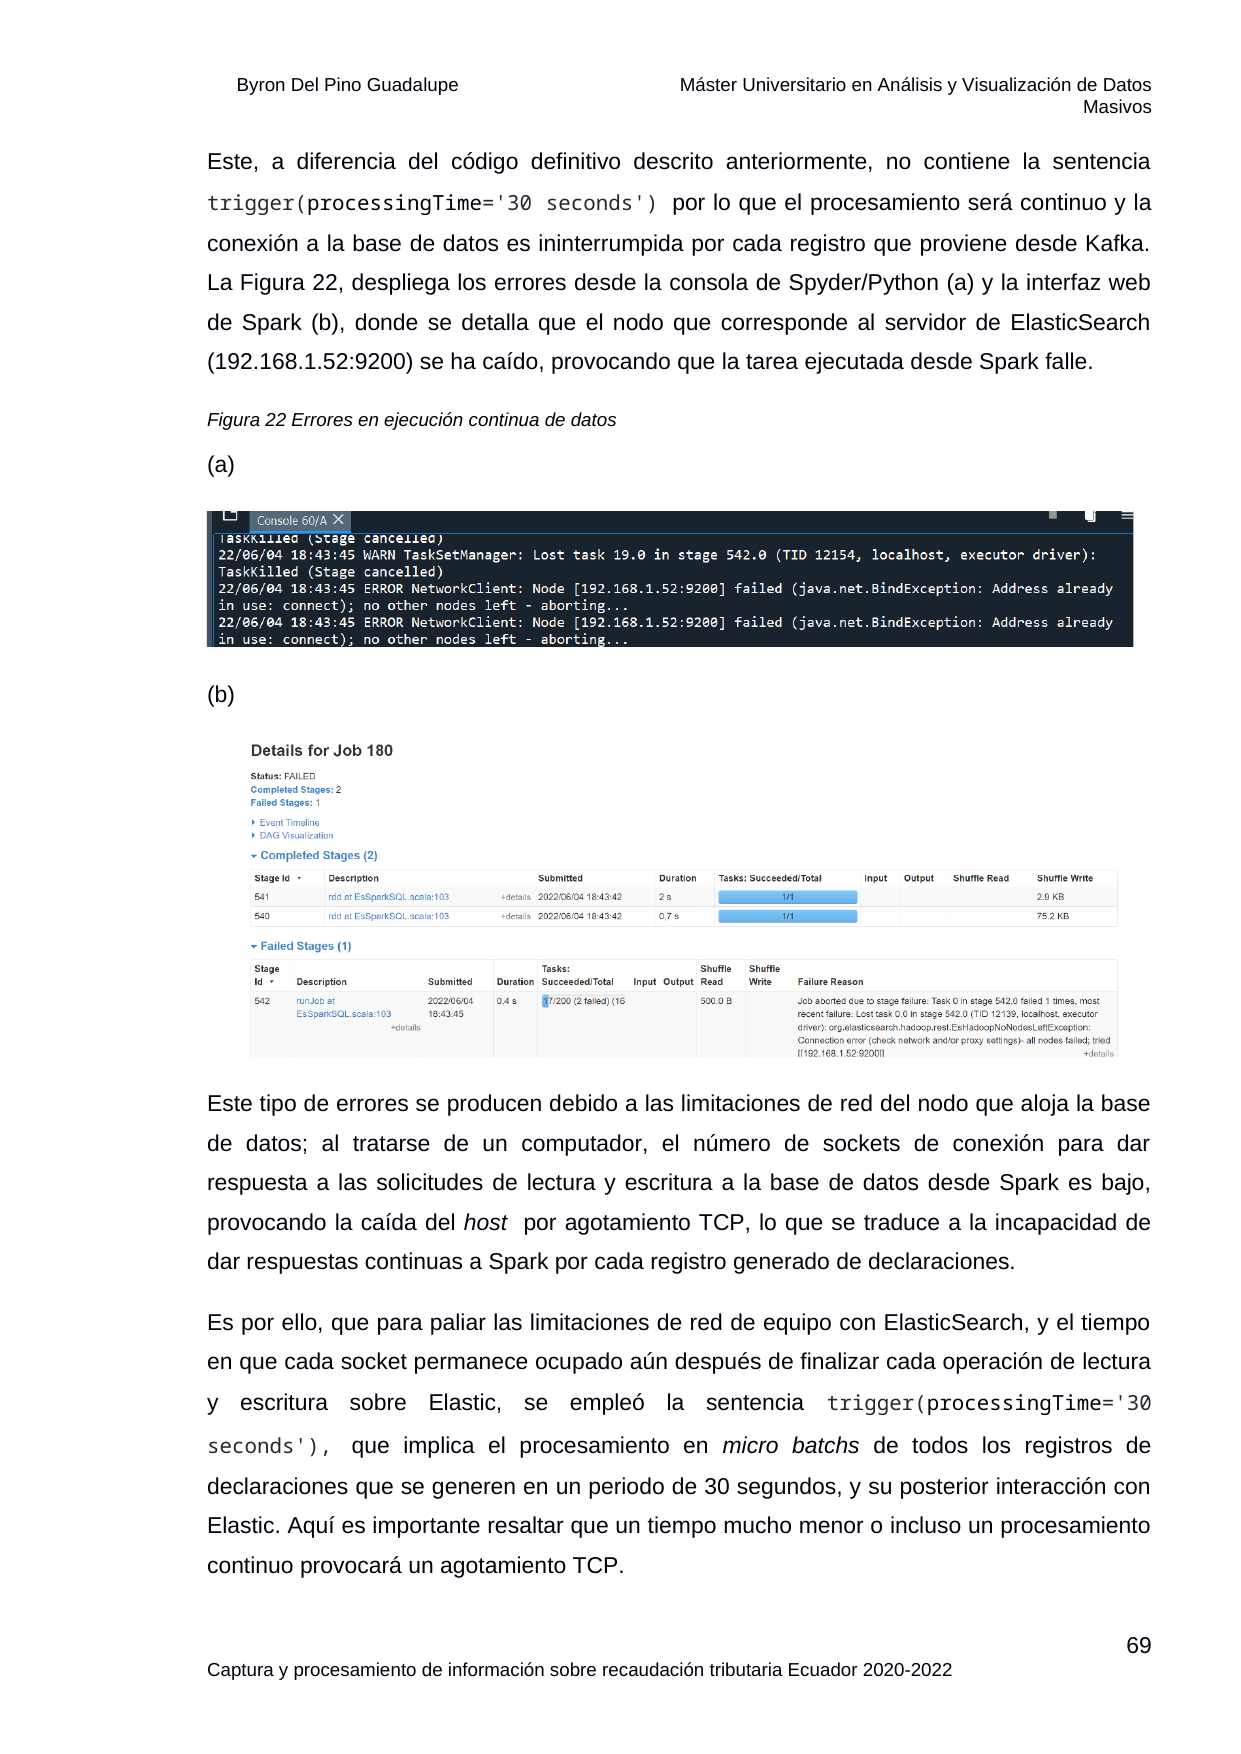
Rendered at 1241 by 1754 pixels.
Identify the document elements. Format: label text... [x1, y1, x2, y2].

text Este, a diferencia del código definitivo descrito anteriormente, no contiene la sentencia trigger(processingTime='30 seconds') por lo que el procesamiento será continuo y la conexión a la base de datos es ininterrumpida por cada registro que proviene desde Kafka. La Figura 22, despliega los errores desde la consola de Spyder/Python (a) y la interfaz web de Spark (b), donde se detalla que el nodo que corresponde al servidor de ElasticSearch (192.168.1.52:9200) se ha caído, provocando que la tarea ejecutada desde Spark falle. [207, 148, 1152, 374]
text Figura 22 Errores en ejecución continua de datos [207, 408, 1152, 430]
picture [240, 741, 1119, 1057]
picture [206, 511, 1134, 647]
text Este tipo de errores se producen debido a las limitaciones de red del nodo que aloja la base de datos; al tratarse de un computador, el número de sockets de conexión para dar respuesta a las solicitudes de lectura y escritura a la base de datos desde Spark es bajo, provocando la caída del host por agotamiento TCP, lo que se traduce a la incapacidad de dar respuestas continuas a Spark por cada registro generado de declaraciones. [207, 1090, 1152, 1274]
text (a) [207, 451, 1152, 477]
text Es por ello, que para paliar las limitaciones de red de equipo con ElasticSearch, y el tiempo en que cada socket permanece ocupado aún después de finalizar cada operación de lectura y escritura sobre Elastic, se empleó la sentencia trigger(processingTime='30 seconds'), que implica el procesamiento en micro batchs de todos los registros de declaraciones que se generen en un periodo de 30 segundos, y su posterior interacción con Elastic. Aquí es importante resaltar que un tiempo mucho menor o incluso un procesamiento continuo provocará un agotamiento TCP. [207, 1308, 1152, 1578]
text (b) [207, 681, 1152, 707]
